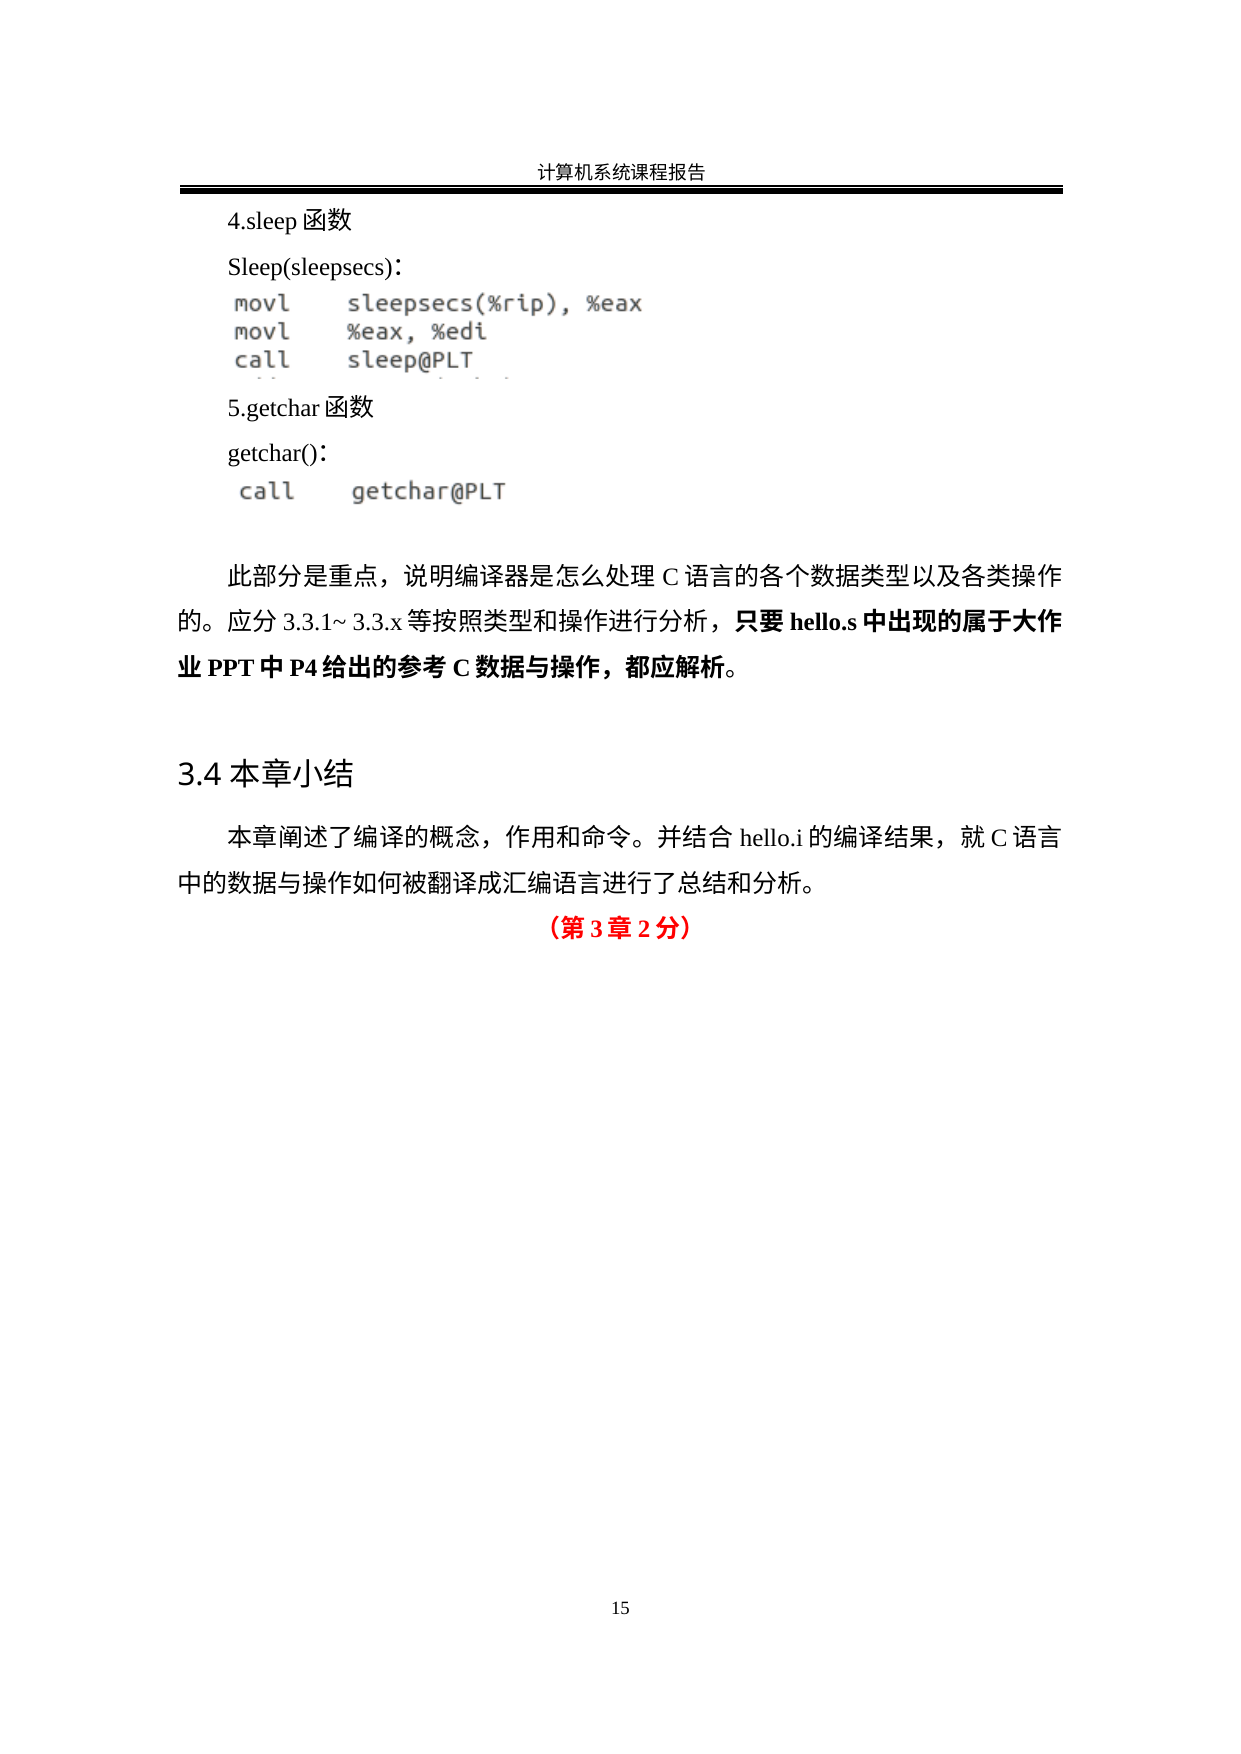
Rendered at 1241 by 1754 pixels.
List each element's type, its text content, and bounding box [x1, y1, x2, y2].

text 本章阐述了编译的概念，作用和命令。并结合hello.i的编译结果，就C语言中的数据与操作如何被翻译成汇编语言进行了总结和分析。 [177, 812, 1063, 894]
subtitle 3.4 本章小结 [177, 748, 1063, 787]
text 5.getchar函数 [177, 386, 1063, 422]
text 此部分是重点，说明编译器是怎么处理C语言的各个数据类型以及各类操作的。应分3.3.1~ 3.3.x等按照类型和操作进行分析，只要hello.s中出现的属于大作业PPT中P4给出的参考C数据与操作，都应解析。 [177, 551, 1063, 678]
text getchar()： [177, 431, 1063, 468]
text Sleep(sleepsecs)： [177, 246, 1063, 282]
text 4.sleep函数 [177, 201, 1063, 237]
text （第3章2分） [177, 903, 1063, 939]
picture [227, 476, 521, 508]
picture [227, 291, 651, 379]
